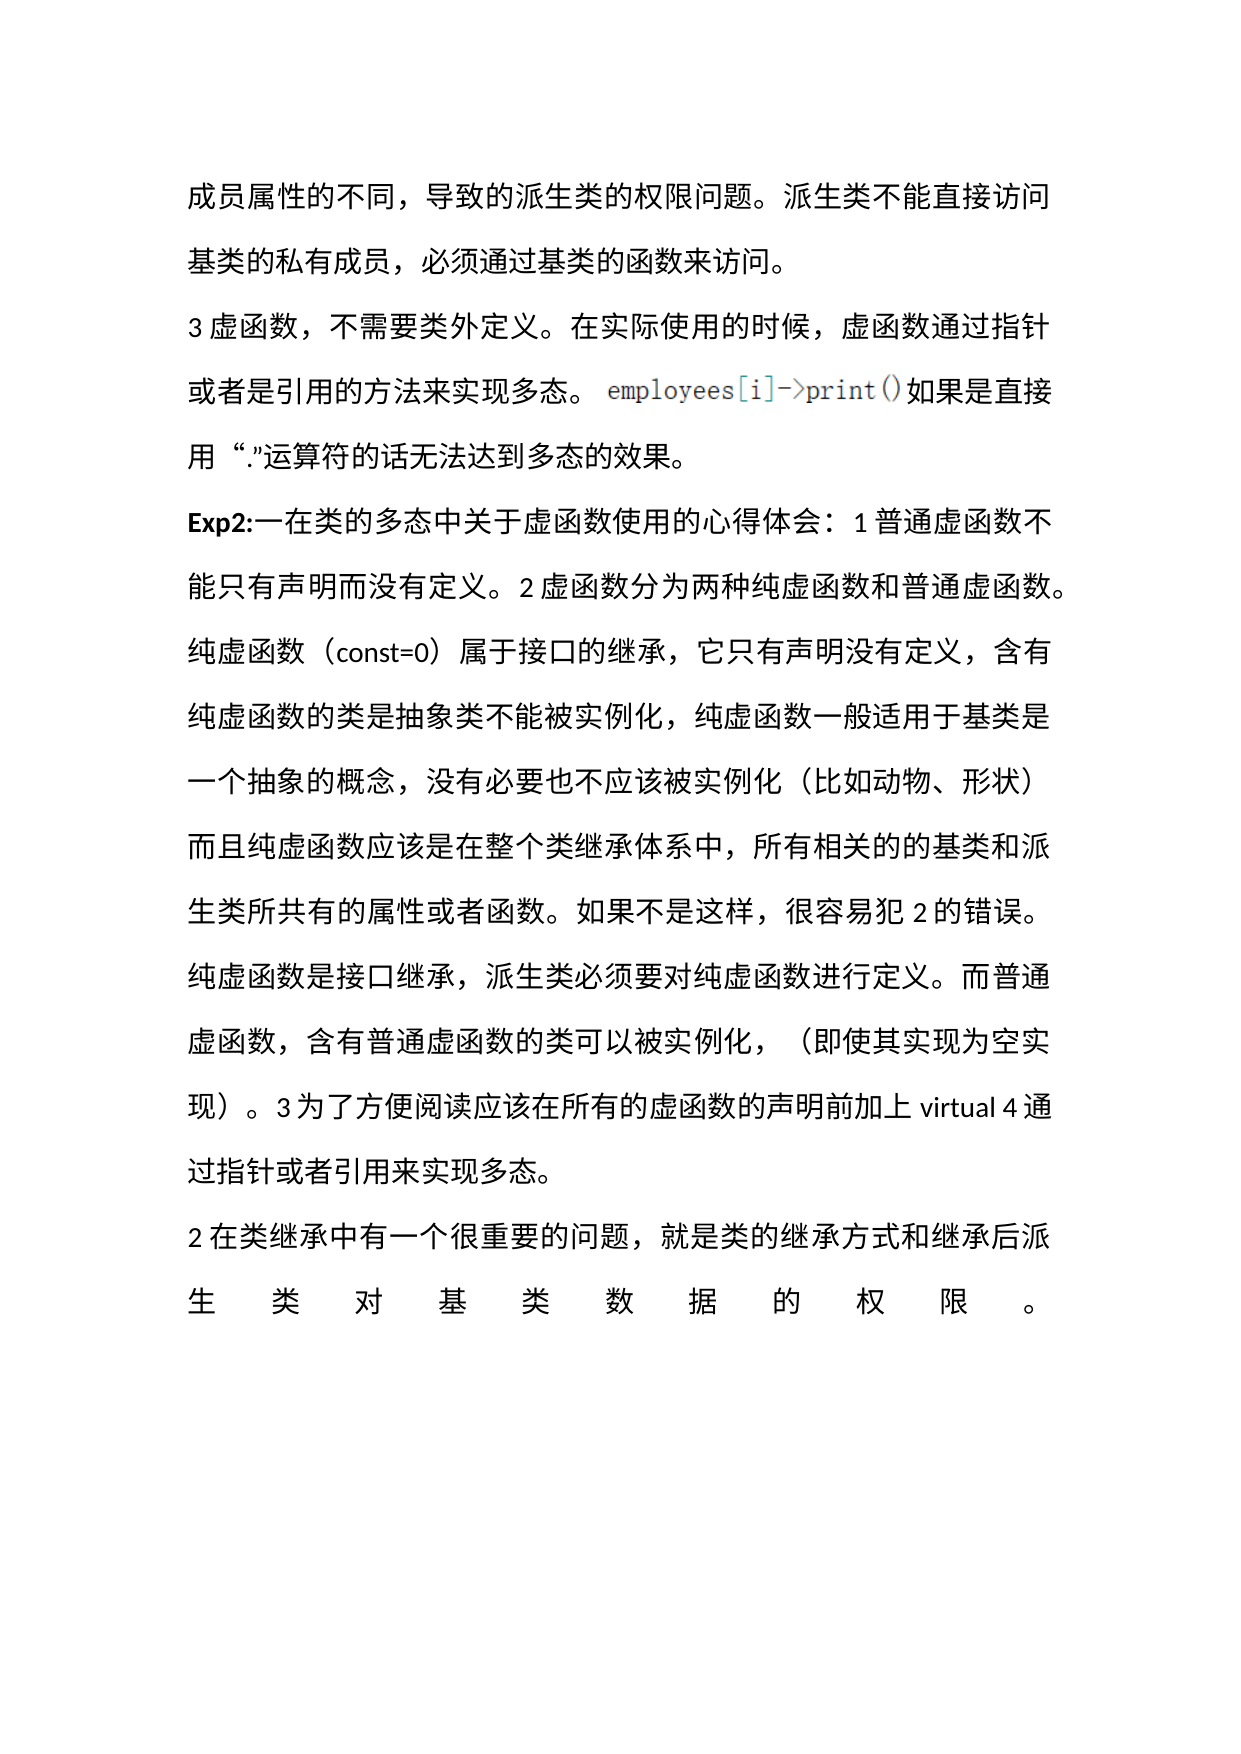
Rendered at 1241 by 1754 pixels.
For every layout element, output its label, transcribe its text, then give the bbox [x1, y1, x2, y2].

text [187, 1202, 1053, 1332]
picture [599, 368, 906, 403]
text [187, 162, 1053, 292]
text 3虚函数，不需要类外定义。在实际使用的时候，虚函数通过指针或者是引用的方法来实现多态。如果是直接用“.”运算符的话无法达到多态的效果。 [187, 292, 1053, 487]
text Exp2:一在类的多态中关于虚函数使用的心得体会：1普通虚函数不能只有声明而没有定义。2虚函数分为两种纯虚函数和普通虚函数。纯虚函数（const=0）属于接口的继承，它只有声明没有定义，含有纯虚函数的类是抽象类不能被实例化，纯虚函数一般适用于基类是一个抽象的概念，没有必要也不应该被实例化（比如动物、形状）而且纯虚函数应该是在整个类继承体系中，所有相关的的基类和派生类所共有的属性或者函数。如果不是这样，很容易犯2的错误。纯虚函数是接口继承，派生类必须要对纯虚函数进行定义。而普通虚函数，含有普通虚函数的类可以被实例化，（即使其实现为空实现）。3为了方便阅读应该在所有的虚函数的声明前加上virtual 4通过指针或者引用来实现多态。 [187, 487, 1053, 1202]
